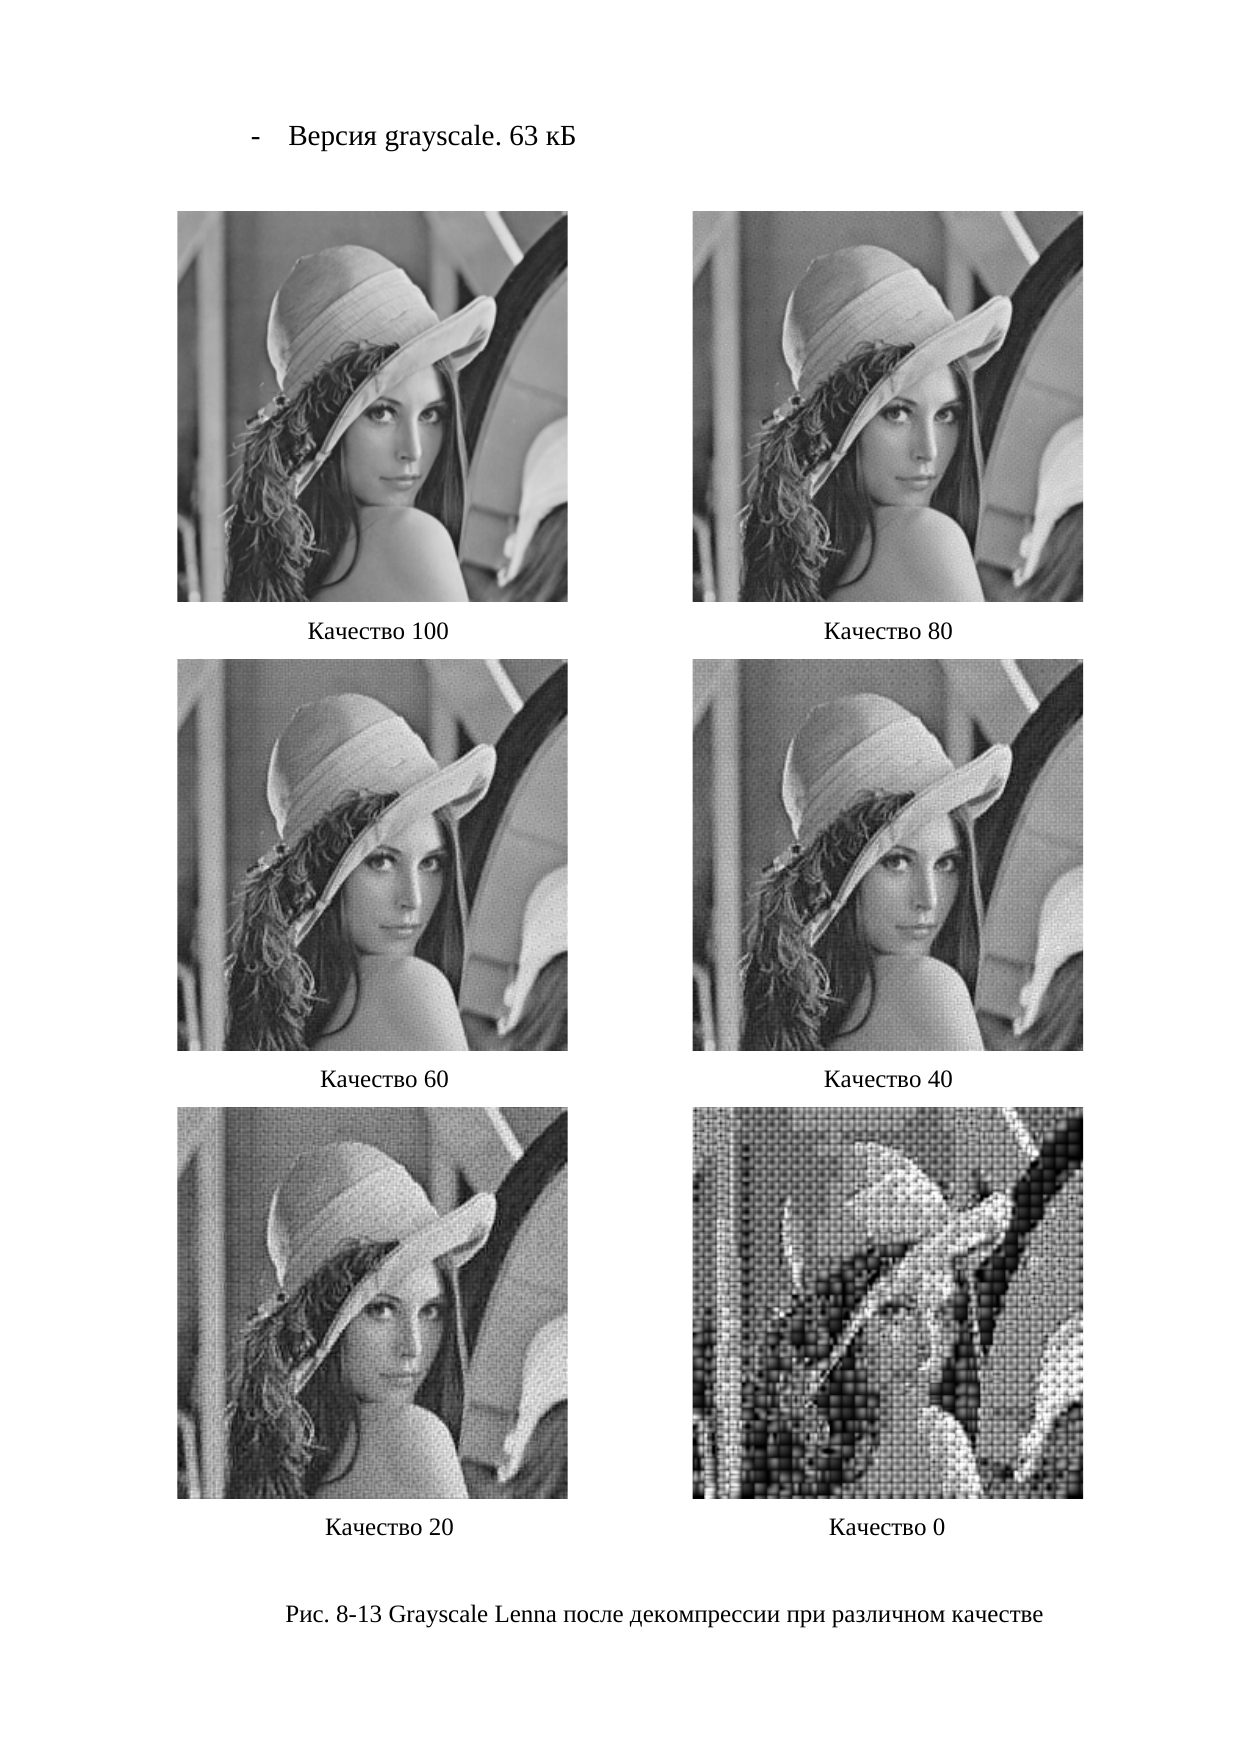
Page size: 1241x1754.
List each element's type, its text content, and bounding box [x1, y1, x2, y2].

picture [177, 1107, 568, 1499]
list Версия grayscale. 63 кБ [251, 118, 1152, 152]
picture [692, 211, 1084, 602]
text Рис. 8-13 Grayscale Lenna после декомпрессии при различном качестве [177, 1599, 1152, 1627]
picture [692, 659, 1084, 1051]
text Качество 100 Качество 80 [177, 616, 1152, 645]
picture [692, 1107, 1084, 1499]
text Качество 20 Качество 0 [251, 1512, 1152, 1541]
picture [177, 211, 568, 602]
text Качество 60 Качество 40 [177, 1064, 1152, 1093]
picture [177, 659, 568, 1051]
